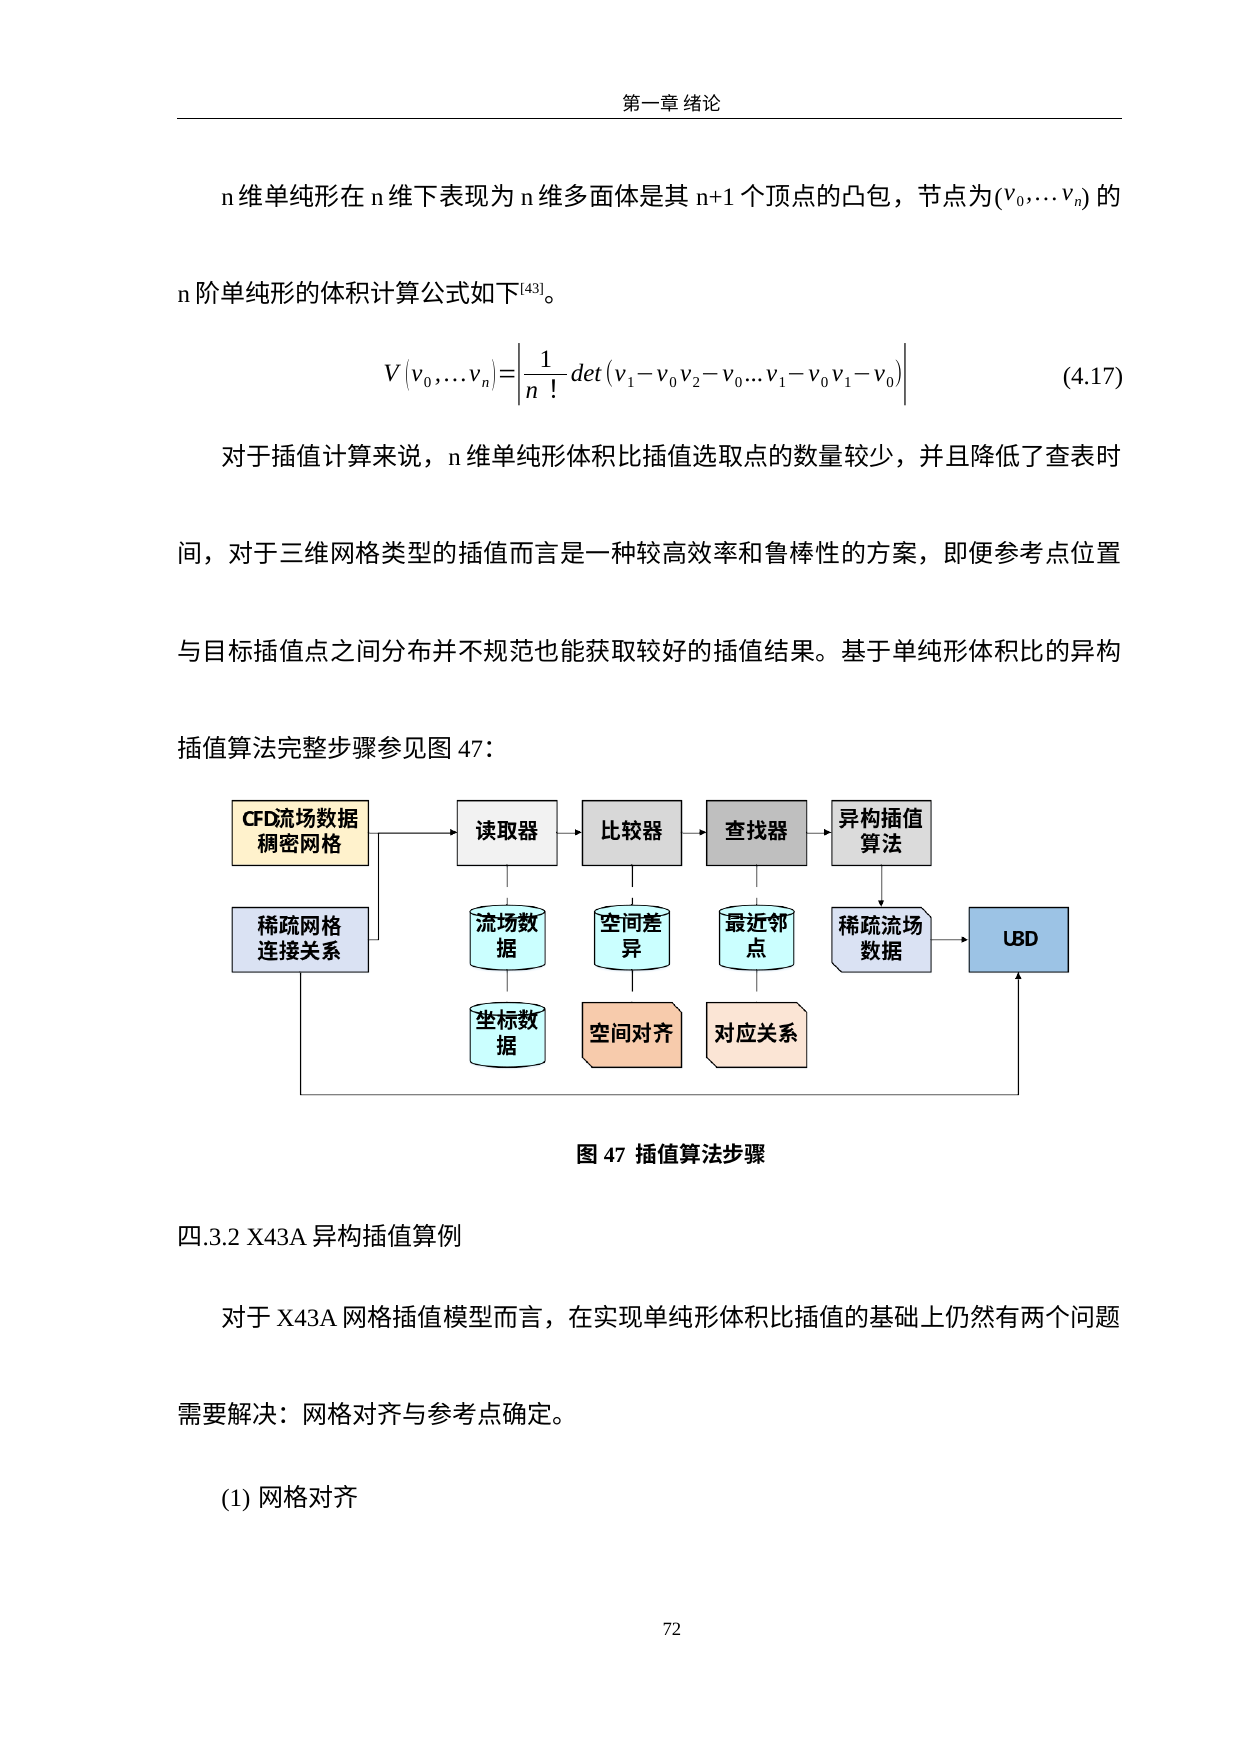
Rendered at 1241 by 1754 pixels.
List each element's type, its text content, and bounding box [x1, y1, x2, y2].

text 图 47 插值算法步骤 [177, 1137, 1122, 1169]
text (4.17) [177, 343, 1122, 408]
list 网格对齐 [221, 1463, 1122, 1528]
text n维单纯形在n维下表现为n维多面体是其n+1个顶点的凸包，节点为() 的n阶单纯形的体积计算公式如下[43]。 [177, 162, 1122, 324]
text 对于X43A网格插值模型而言，在实现单纯形体积比插值的基础上仍然有两个问题需要解决：网格对齐与参考点确定。 [177, 1283, 1122, 1445]
subtitle X43A异构插值算例 [177, 1202, 1122, 1267]
text 对于插值计算来说，n维单纯形体积比插值选取点的数量较少，并且降低了查表时间，对于三维网格类型的插值而言是一种较高效率和鲁棒性的方案，即便参考点位置与目标插值点之间分布并不规范也能获取较好的插值结果。基于单纯形体积比的异构插值算法完整步骤参见图 47： [177, 422, 1122, 779]
